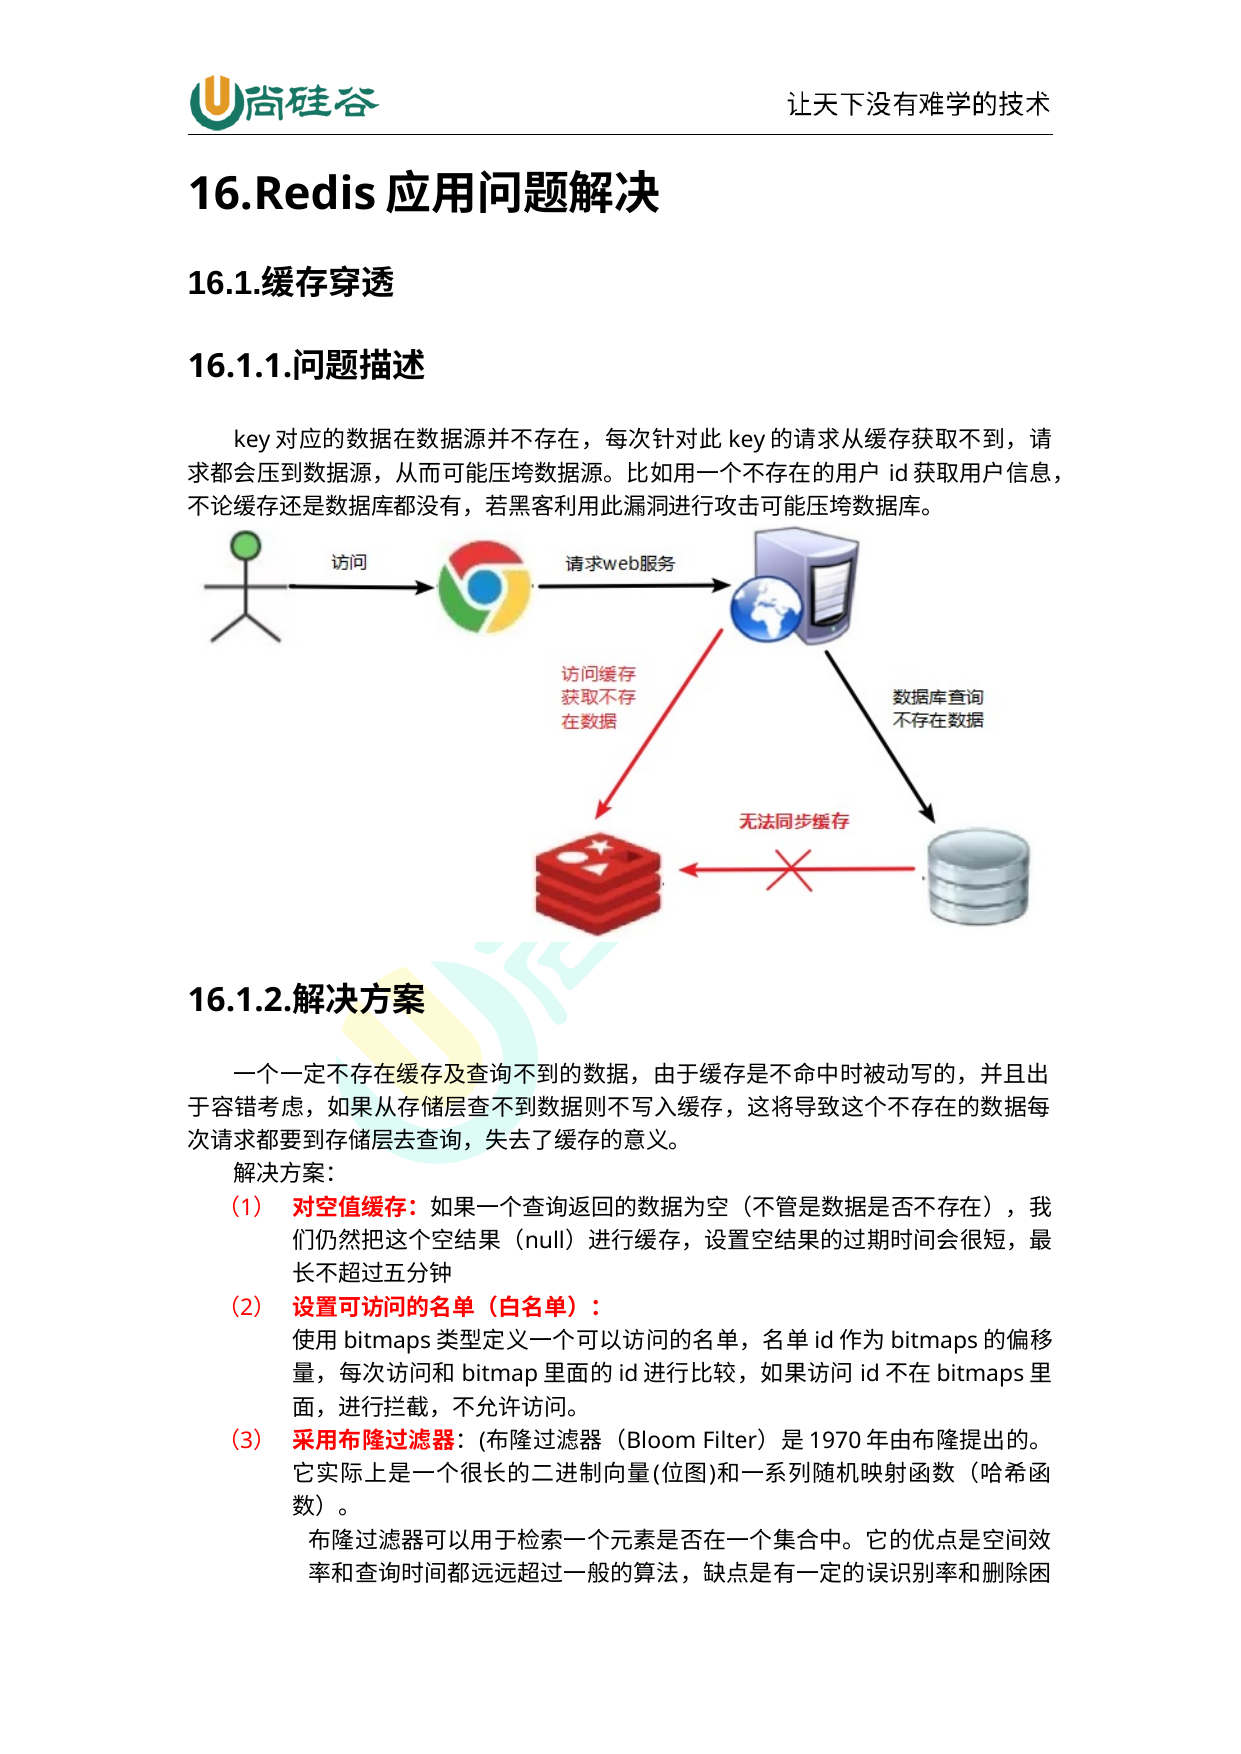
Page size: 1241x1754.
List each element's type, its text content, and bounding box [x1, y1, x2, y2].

picture [187, 73, 1053, 132]
text 解决方案： [187, 1155, 1053, 1188]
list 设置可访问的名单（白名单）： [217, 1288, 1053, 1322]
text 一个一定不存在缓存及查询不到的数据，由于缓存是不命中时被动写的，并且出于容错考虑，如果从存储层查不到数据则不写入缓存，这将导致这个不存在的数据每次请求都要到存储层去查询，失去了缓存的意义。 [187, 1056, 1053, 1155]
text key对应的数据在数据源并不存在，每次针对此key的请求从缓存获取不到，请求都会压到数据源，从而可能压垮数据源。比如用一个不存在的用户id获取用户信息，不论缓存还是数据库都没有，若黑客利用此漏洞进行攻击可能压垮数据库。 [187, 421, 1053, 521]
list 16.Redis应用问题解决 [187, 156, 1053, 223]
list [308, 1521, 1053, 1588]
list 使用bitmaps类型定义一个可以访问的名单，名单id作为bitmaps的偏移量，每次访问和bitmap里面的id进行比较，如果访问id不在bitmaps里面，进行拦截，不允许访问。 [292, 1322, 1053, 1422]
picture [187, 521, 1053, 942]
list 16.1.2.解决方案 [187, 973, 1053, 1021]
list 16.1.1.问题描述 [187, 338, 1053, 387]
list 采用布隆过滤器：(布隆过滤器（Bloom Filter）是1970年由布隆提出的。它实际上是一个很长的二进制向量(位图)和一系列随机映射函数（哈希函数）。 [217, 1422, 1053, 1521]
list 16.1.缓存穿透 [187, 256, 1053, 304]
list 对空值缓存：如果一个查询返回的数据为空（不管是数据是否不存在），我们仍然把这个空结果（null）进行缓存，设置空结果的过期时间会很短，最长不超过五分钟 [217, 1188, 1053, 1288]
